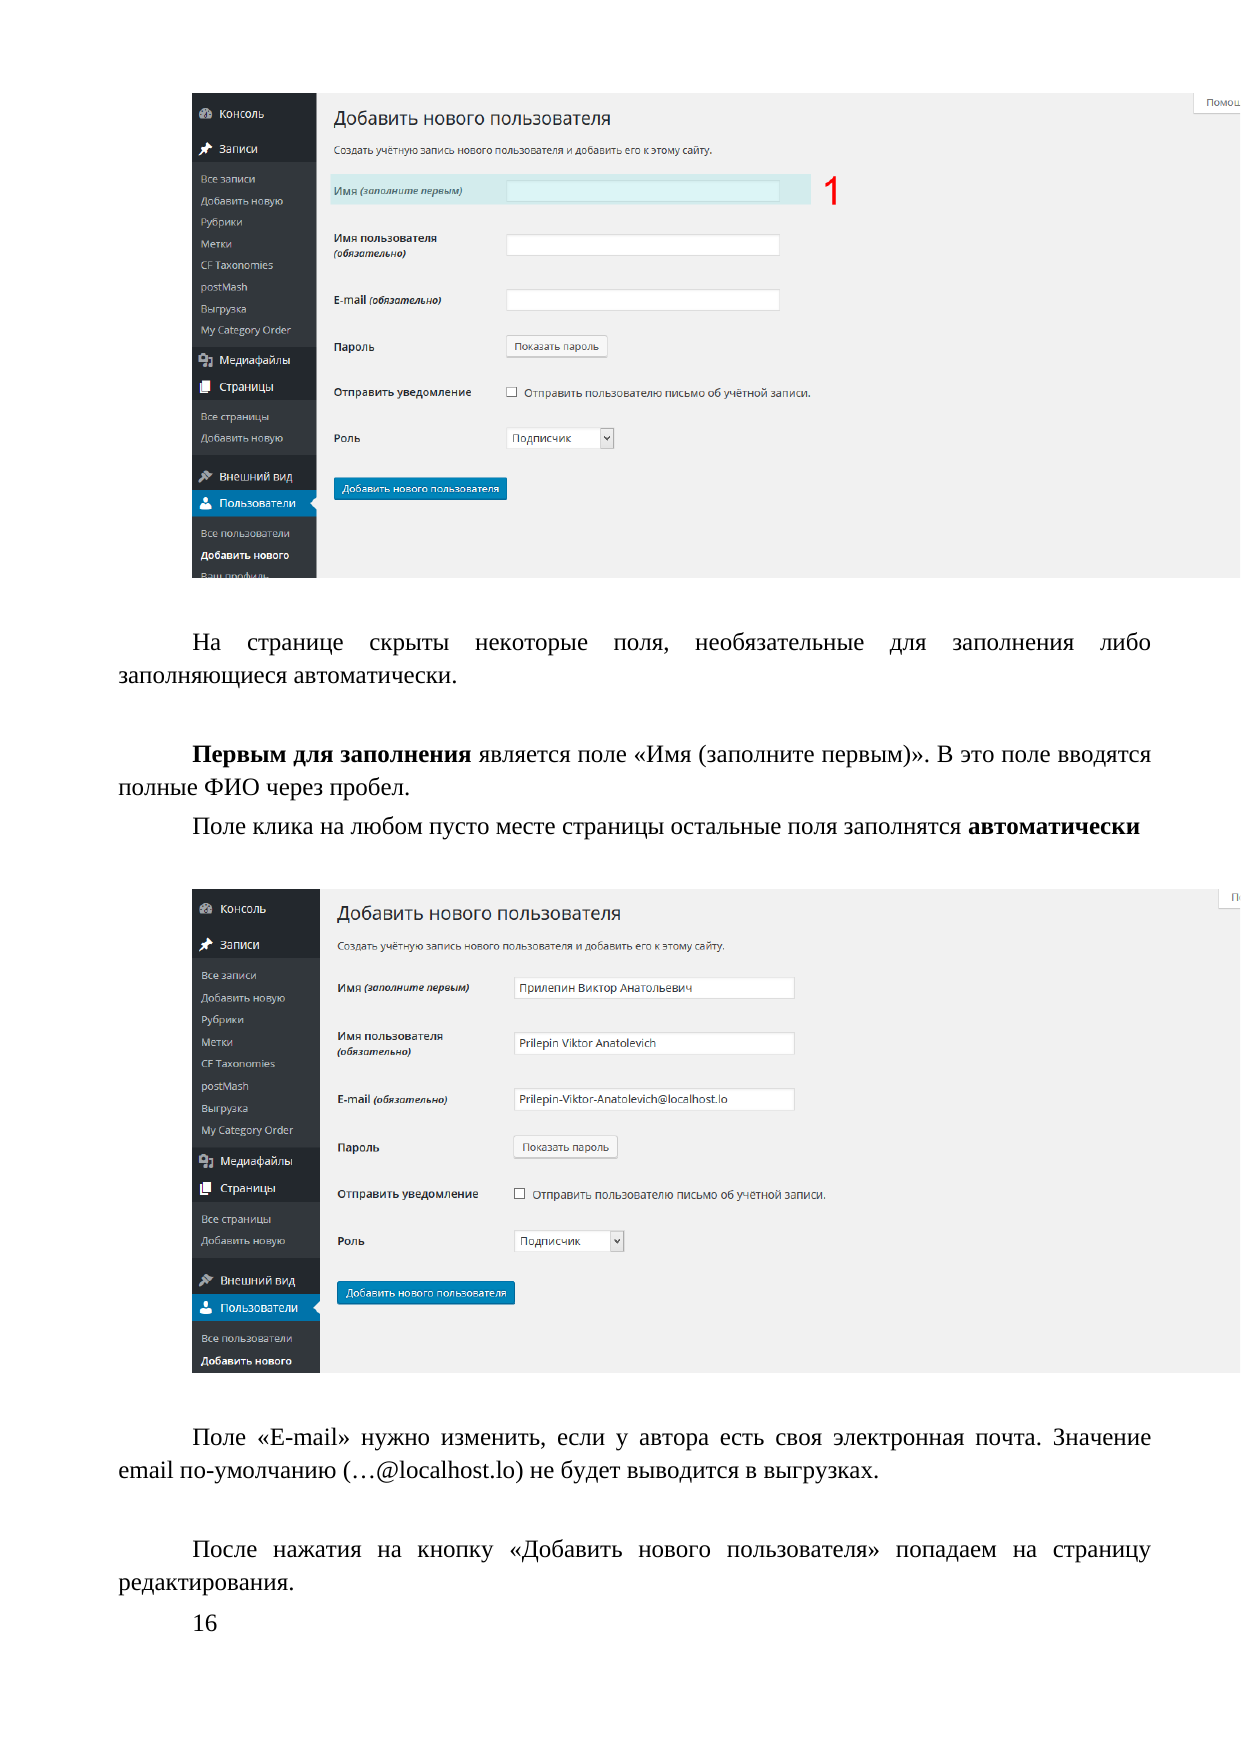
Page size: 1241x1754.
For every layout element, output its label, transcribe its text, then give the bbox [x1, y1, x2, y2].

text Первым для заполнения является поле «Имя (заполните первым)». В это поле вводятся полные ФИО через пробел. [118, 739, 1152, 801]
picture [201, 504, 211, 509]
picture [192, 889, 1241, 1373]
picture [192, 93, 1241, 578]
picture [201, 1309, 211, 1313]
text После нажатия на кнопку «Добавить нового пользователя» попадаем на страницу редактирования. [118, 1534, 1152, 1596]
text На странице скрыты некоторые поля, необязательные для заполнения либо заполняющиеся автоматически. [118, 627, 1152, 689]
text Поле клика на любом пусто месте страницы остальные поля заполнятся автоматически [118, 811, 1152, 840]
text Поле «E-mail» нужно изменить, если у автора есть своя электронная почта. Значение email по-умолчанию (…@localhost.lo) не будет выводится в выгрузках. [118, 1422, 1152, 1484]
